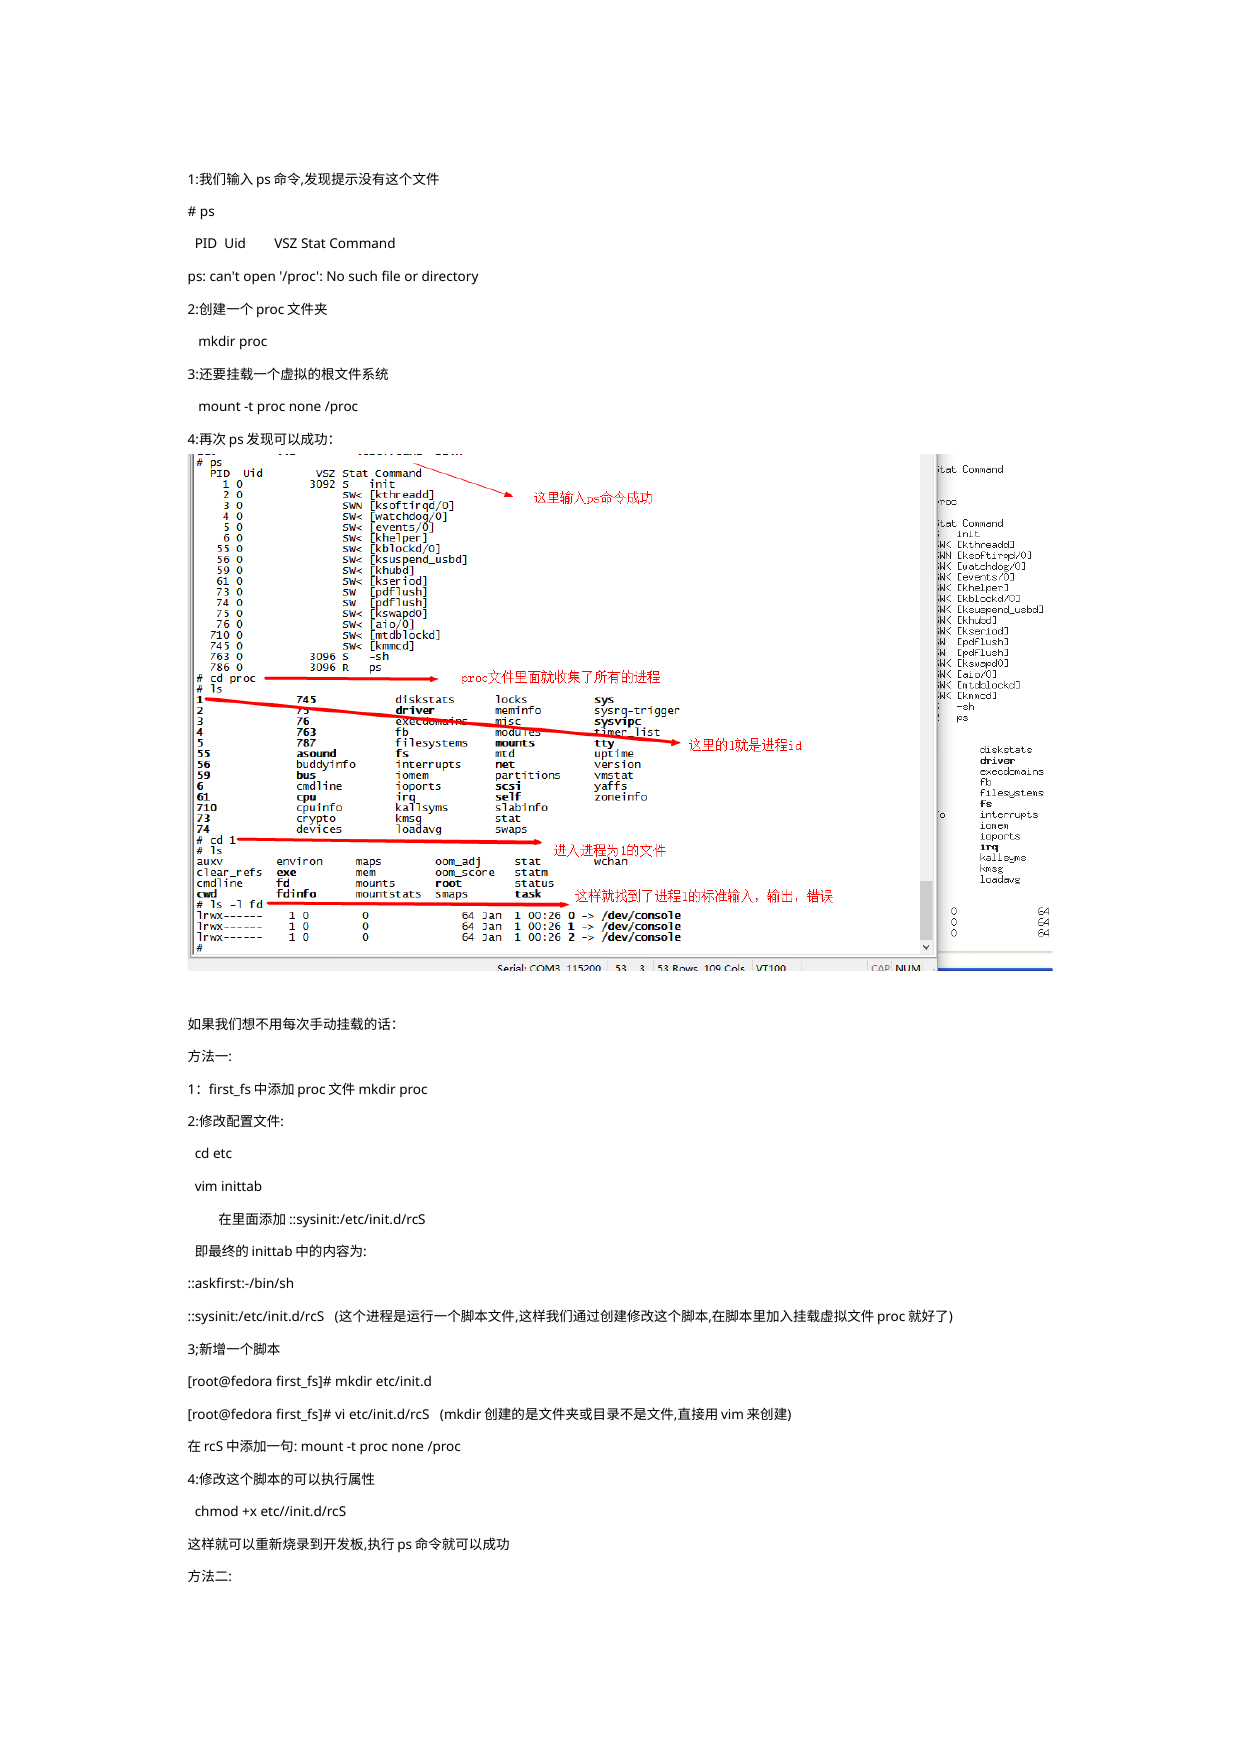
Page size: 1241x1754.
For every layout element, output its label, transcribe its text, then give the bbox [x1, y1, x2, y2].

text 4:再次ps发现可以成功： [187, 422, 1053, 454]
text cd etc [187, 1137, 1053, 1169]
text 3;新增一个脚本 [187, 1332, 1053, 1364]
text 4:修改这个脚本的可以执行属性 [187, 1462, 1053, 1494]
text [root@fedora first_fs]# vi etc/init.d/rcS (mkdir创建的是文件夹或目录不是文件,直接用vim来创建) [187, 1397, 1053, 1429]
text 在rcS中添加一句: mount -t proc none /proc [187, 1429, 1053, 1462]
text mount -t proc none /proc [187, 389, 1053, 422]
text PID Uid VSZ Stat Command [187, 227, 1053, 259]
text 方法二: [187, 1559, 1053, 1592]
text 方法一: [187, 1039, 1053, 1072]
text [root@fedora first_fs]# mkdir etc/init.d [187, 1364, 1053, 1397]
text 1:我们输入ps命令,发现提示没有这个文件 [187, 162, 1053, 194]
text 如果我们想不用每次手动挂载的话： [187, 1007, 1053, 1039]
text ps: can't open '/proc': No such file or directory [187, 259, 1053, 292]
text chmod +x etc//init.d/rcS [187, 1494, 1053, 1527]
text 2:创建一个proc文件夹 [187, 292, 1053, 324]
text 在里面添加 ::sysinit:/etc/init.d/rcS [187, 1202, 1053, 1234]
text 这样就可以重新烧录到开发板,执行ps命令就可以成功 [187, 1527, 1053, 1559]
text vim inittab [187, 1169, 1053, 1202]
text # ps [187, 194, 1053, 227]
text 3:还要挂载一个虚拟的根文件系统 [187, 357, 1053, 389]
text 即最终的inittab中的内容为: [187, 1234, 1053, 1267]
text 2:修改配置文件: [187, 1104, 1053, 1137]
text ::sysinit:/etc/init.d/rcS (这个进程是运行一个脚本文件,这样我们通过创建修改这个脚本,在脚本里加入挂载虚拟文件proc就好了) [187, 1299, 1053, 1332]
text 1：first_fs中添加proc文件 mkdir proc [187, 1072, 1053, 1104]
picture [187, 454, 1053, 971]
text ::askfirst:-/bin/sh [187, 1267, 1053, 1299]
text mkdir proc [187, 324, 1053, 357]
